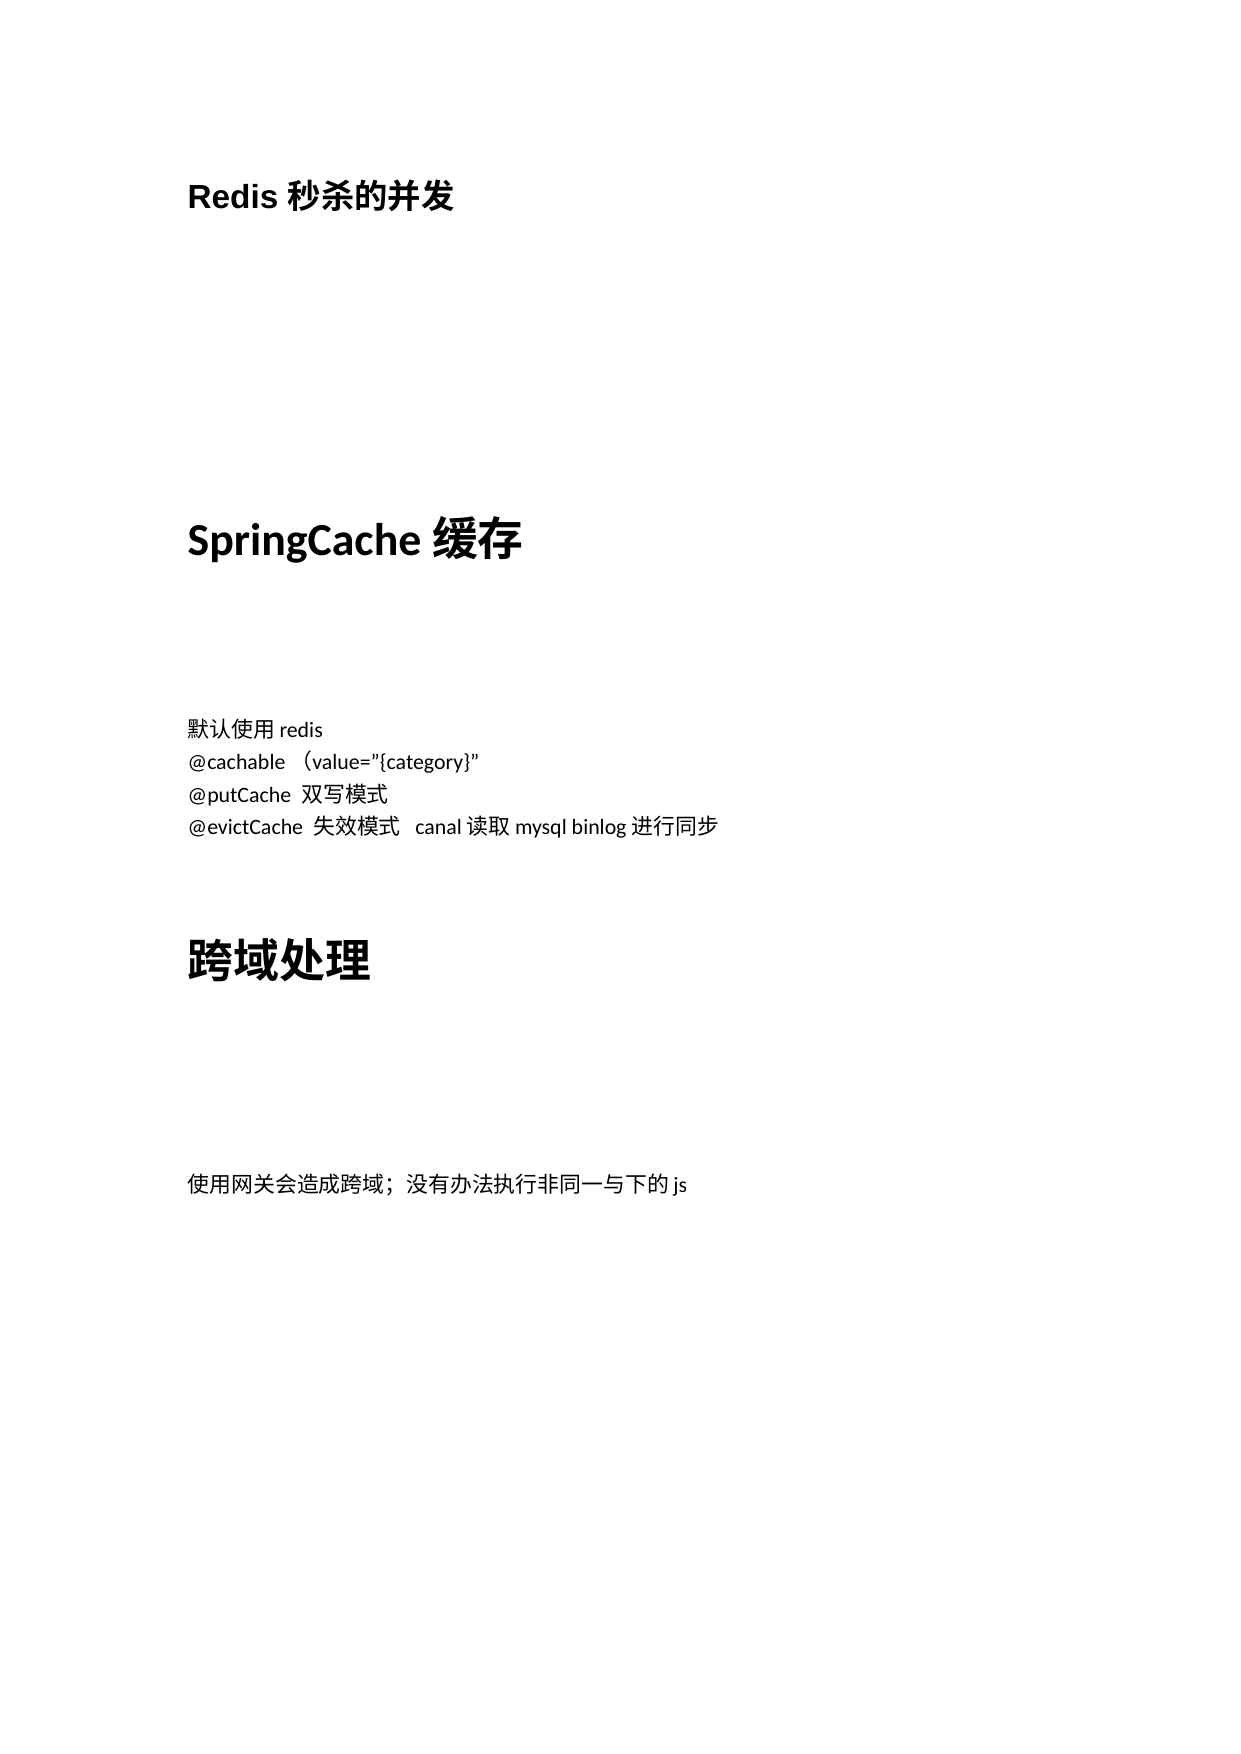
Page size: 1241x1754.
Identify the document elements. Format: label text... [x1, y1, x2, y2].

text @evictCache 失效模式 canal 读取mysql binlog 进行同步 [187, 809, 1053, 841]
subtitle 跨域处理 [187, 909, 1053, 1007]
text 默认使用redis [187, 711, 1053, 744]
subtitle Redis 秒杀的并发 [187, 162, 1053, 227]
text 使用网关会造成跨域；没有办法执行非同一与下的js [187, 1166, 1053, 1199]
text @cachable （value=”{category}” [187, 744, 1053, 776]
subtitle SpringCache 缓存 [187, 487, 1053, 584]
text @putCache 双写模式 [187, 776, 1053, 809]
